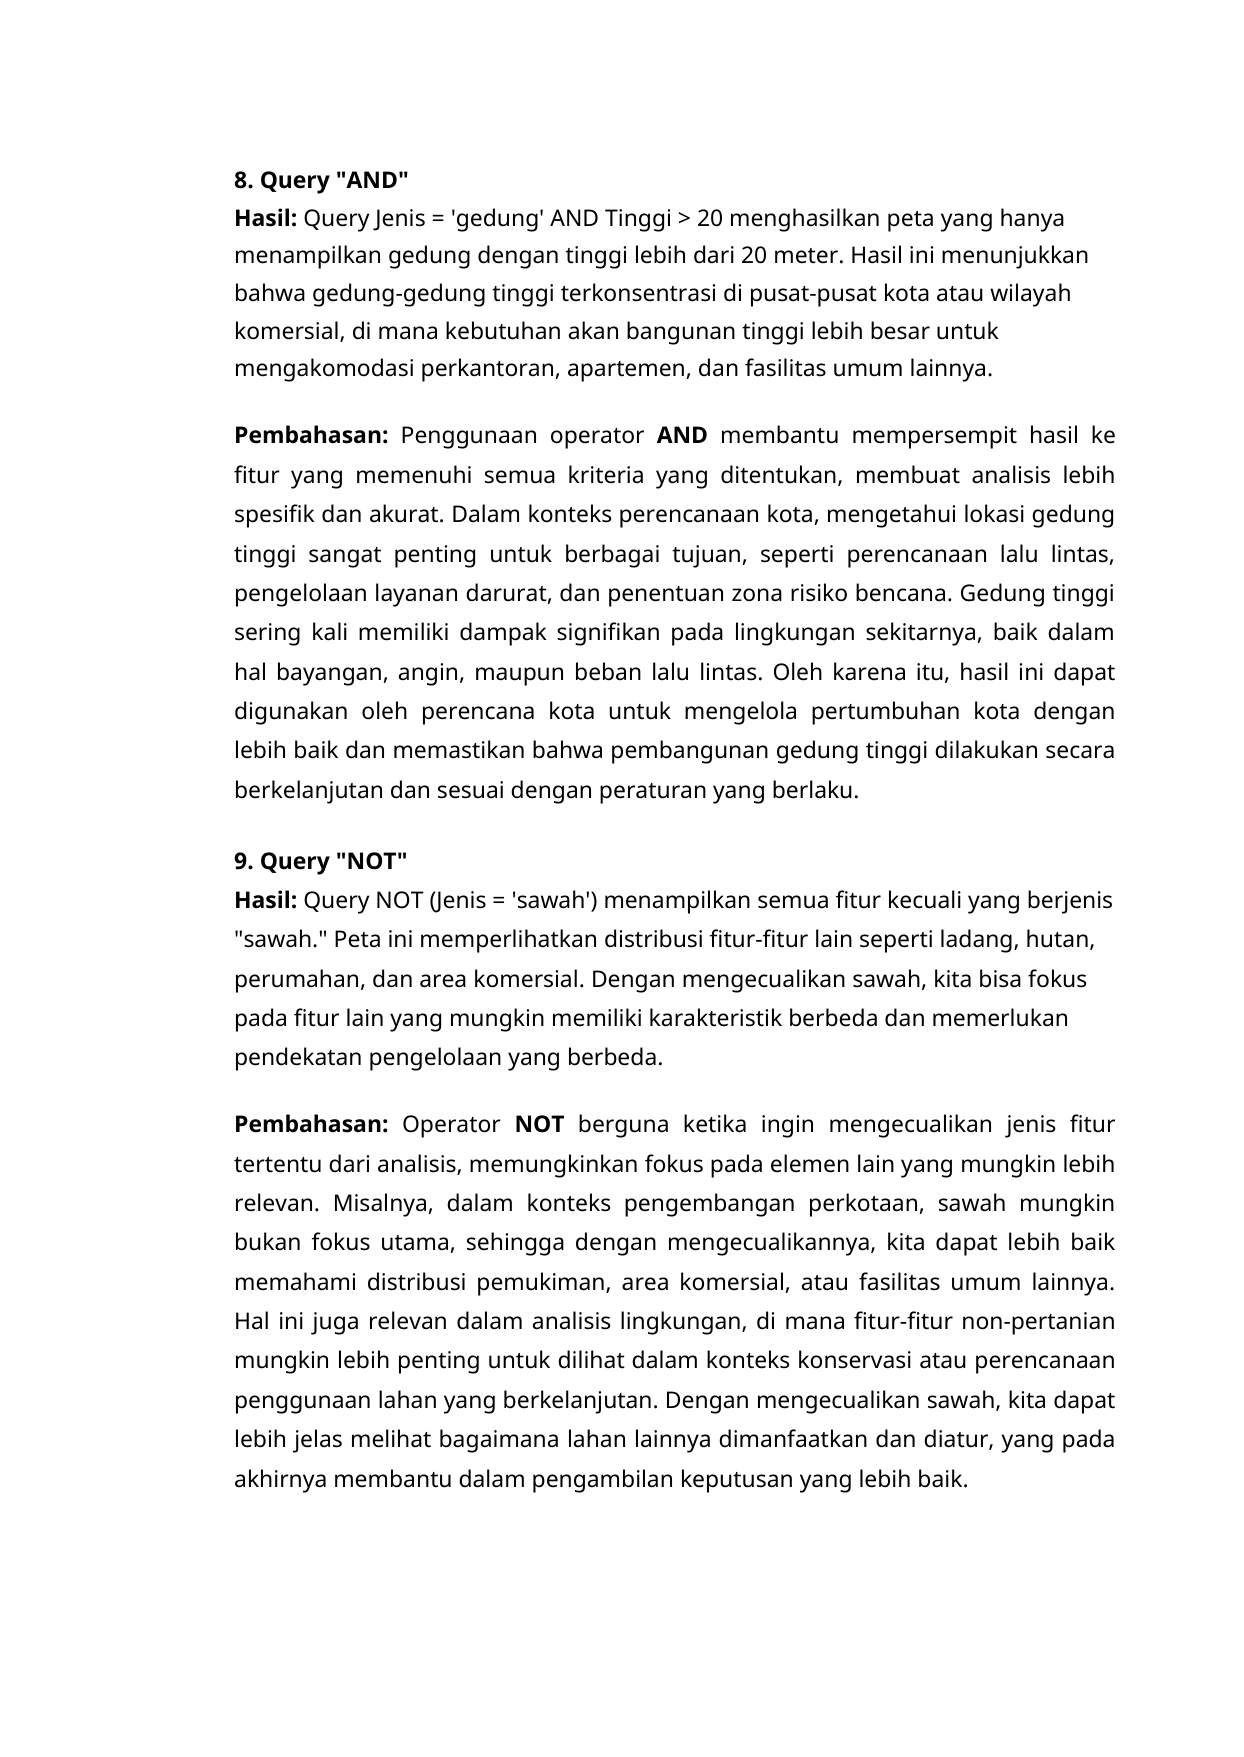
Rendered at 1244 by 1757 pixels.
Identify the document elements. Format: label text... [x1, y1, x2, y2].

text Pembahasan: Operator NOT berguna ketika ingin mengecualikan jenis fitur tertentu dari analisis, memungkinkan fokus pada elemen lain yang mungkin lebih relevan. Misalnya, dalam konteks pengembangan perkotaan, sawah mungkin bukan fokus utama, sehingga dengan mengecualikannya, kita dapat lebih baik memahami distribusi pemukiman, area komersial, atau fasilitas umum lainnya. Hal ini juga relevan dalam analisis lingkungan, di mana fitur-fitur non-pertanian mungkin lebih penting untuk dilihat dalam konteks konservasi atau perencanaan penggunaan lahan yang berkelanjutan. Dengan mengecualikan sawah, kita dapat lebih jelas melihat bagaimana lahan lainnya dimanfaatkan dan diatur, yang pada akhirnya membantu dalam pengambilan keputusan yang lebih baik. [234, 1101, 1116, 1495]
text 8. Query "AND" Hasil: Query Jenis = 'gedung' AND Tinggi > 20 menghasilkan peta yang hanya menampilkan gedung dengan tinggi lebih dari 20 meter. Hasil ini menunjukkan bahwa gedung-gedung tinggi terkonsentrasi di pusat-pusat kota atau wilayah komersial, di mana kebutuhan akan bangunan tinggi lebih besar untuk mengakomodasi perkantoran, apartemen, dan fasilitas umum lainnya. [234, 158, 1118, 384]
text Pembahasan: Penggunaan operator AND membantu mempersempit hasil ke fitur yang memenuhi semua kriteria yang ditentukan, membuat analisis lebih spesifik dan akurat. Dalam konteks perencanaan kota, mengetahui lokasi gedung tinggi sangat penting untuk berbagai tujuan, seperti perencanaan lalu lintas, pengelolaan layanan darurat, dan penentuan zona risiko bencana. Gedung tinggi sering kali memiliki dampak signifikan pada lingkungan sekitarnya, baik dalam hal bayangan, angin, maupun beban lalu lintas. Oleh karena itu, hasil ini dapat digunakan oleh perencana kota untuk mengelola pertumbuhan kota dengan lebih baik dan memastikan bahwa pembangunan gedung tinggi dilakukan secara berkelanjutan dan sesuai dengan peraturan yang berlaku. [234, 412, 1116, 806]
text 9. Query "NOT" Hasil: Query NOT (Jenis = 'sawah') menampilkan semua fitur kecuali yang berjenis "sawah." Peta ini memperlihatkan distribusi fitur-fitur lain seperti ladang, hutan, perumahan, dan area komersial. Dengan mengecualikan sawah, kita bisa fokus pada fitur lain yang mungkin memiliki karakteristik berbeda dan memerlukan pendekatan pengelolaan yang berbeda. [234, 838, 1118, 1073]
